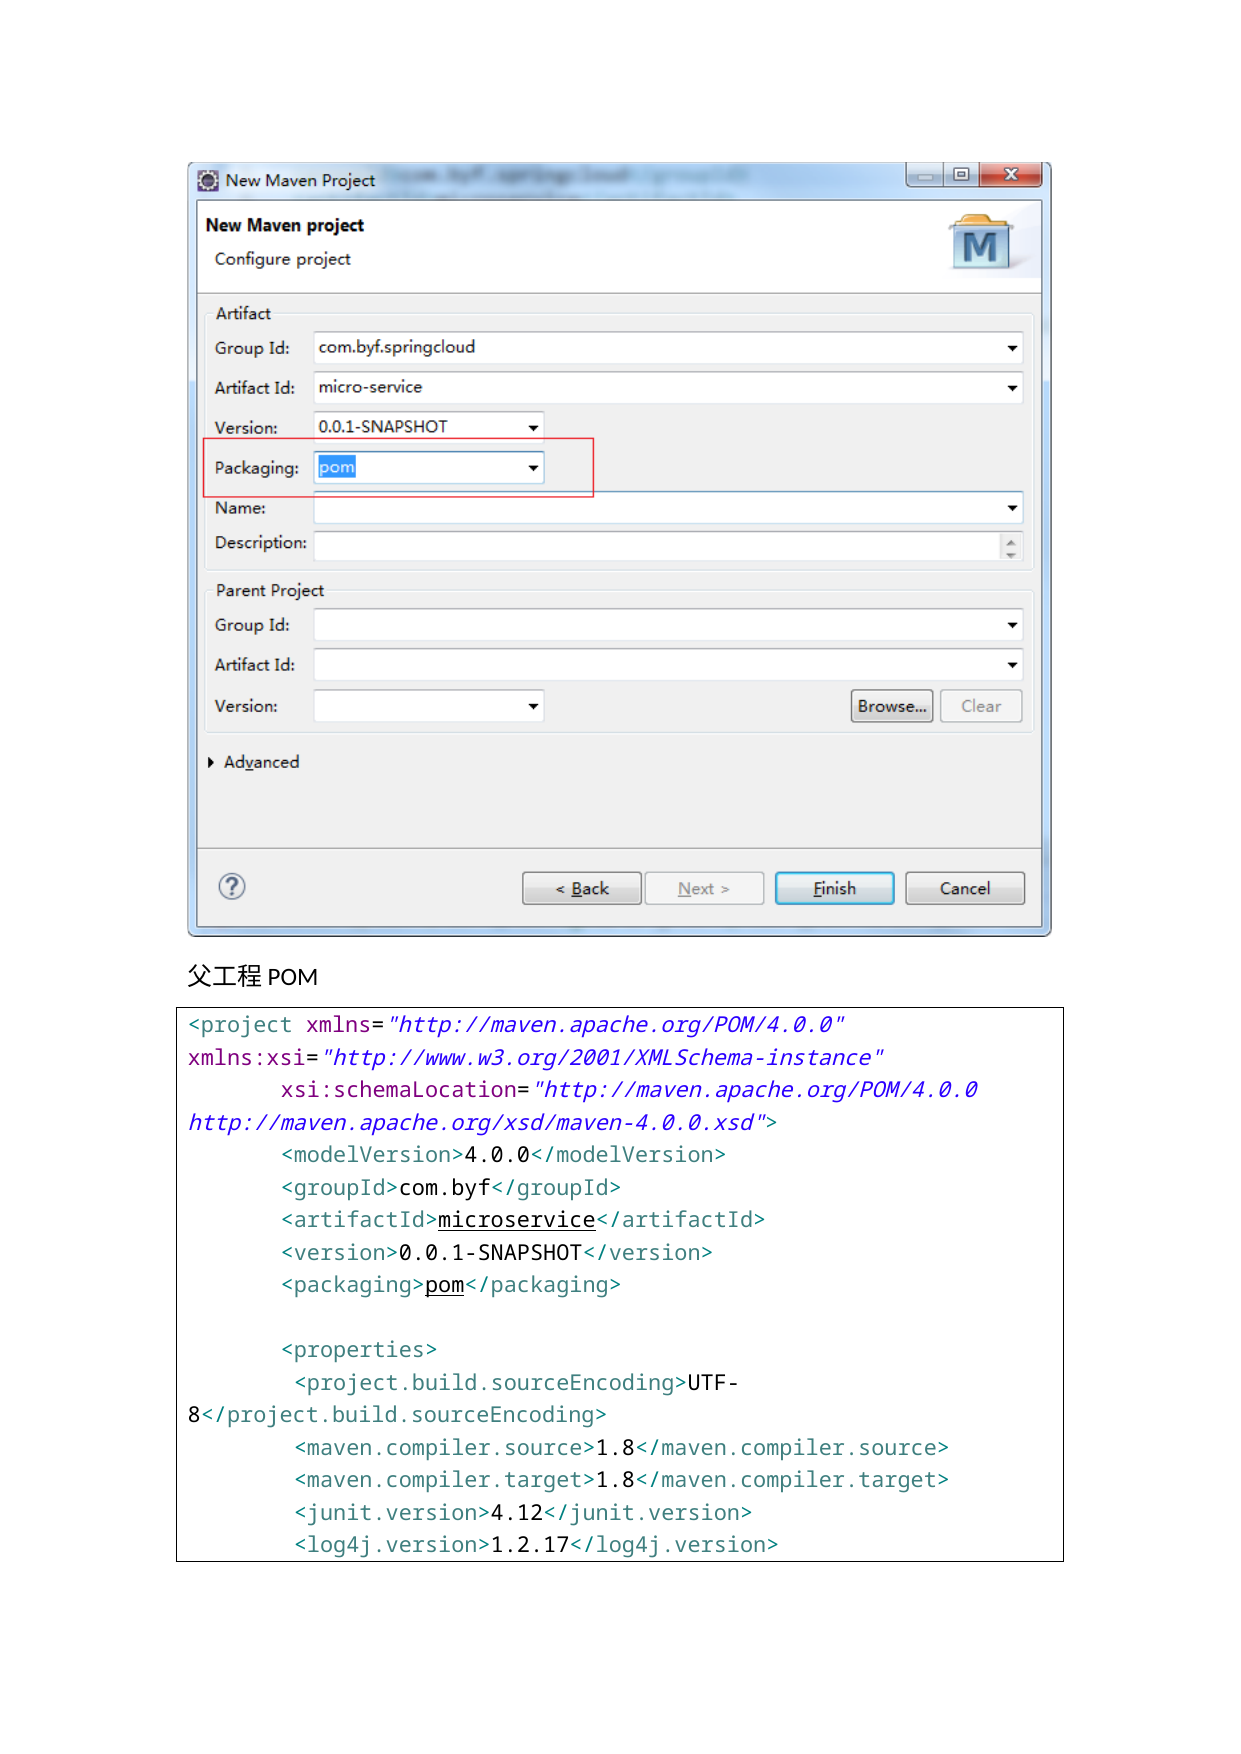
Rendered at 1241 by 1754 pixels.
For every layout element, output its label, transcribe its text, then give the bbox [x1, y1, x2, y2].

list 父工程POM [187, 942, 1053, 1007]
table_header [177, 1008, 1063, 1561]
picture [187, 162, 1052, 937]
